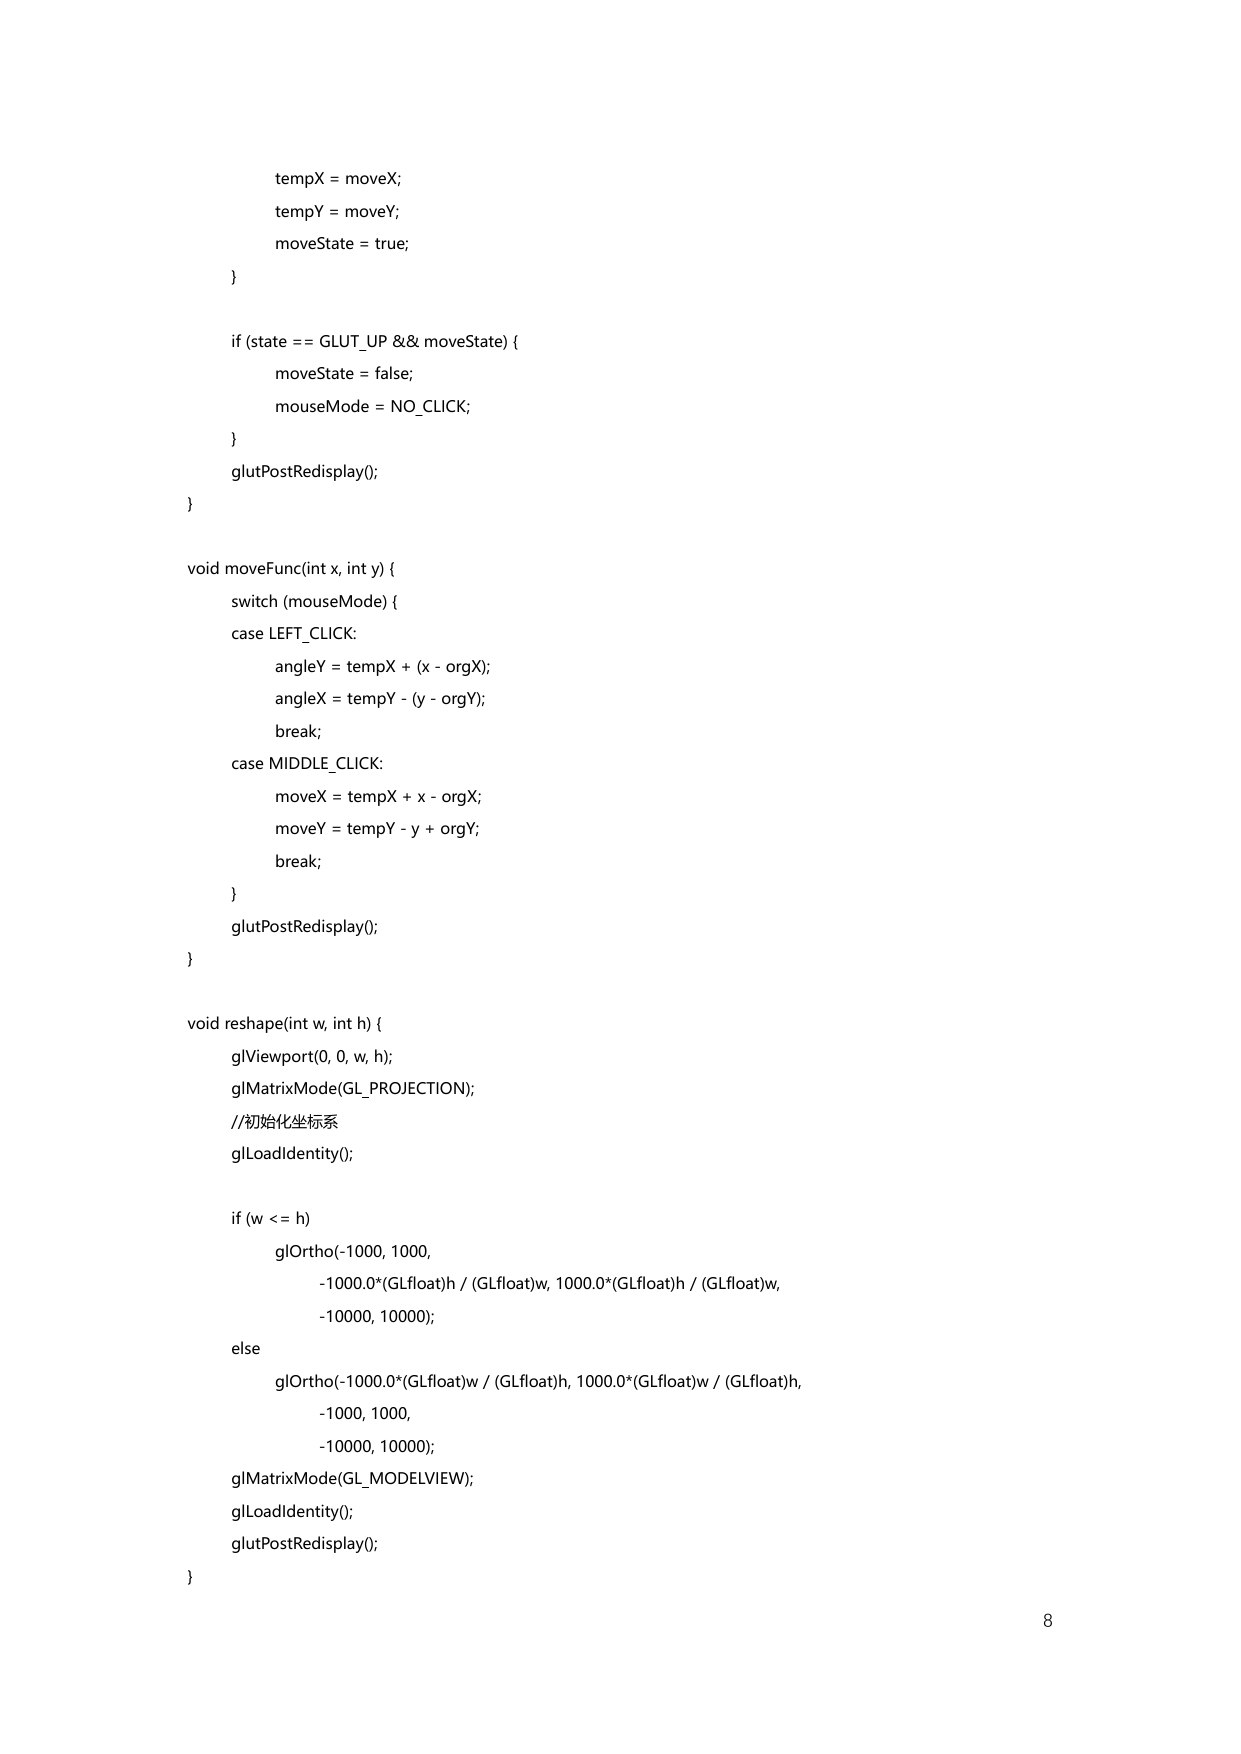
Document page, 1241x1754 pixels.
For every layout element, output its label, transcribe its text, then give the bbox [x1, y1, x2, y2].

text moveY = tempY - y + orgY; [187, 812, 1053, 844]
text -1000.0*(GLfloat)h / (GLfloat)w, 1000.0*(GLfloat)h / (GLfloat)w, [187, 1267, 1053, 1299]
text glutPostRedisplay(); [187, 909, 1053, 942]
text if (w <= h) [187, 1202, 1053, 1234]
text } [187, 487, 1053, 519]
text else [187, 1332, 1053, 1364]
text moveX = tempX + x - orgX; [187, 779, 1053, 812]
text } [187, 942, 1053, 974]
text case MIDDLE_CLICK: [187, 747, 1053, 779]
text } [187, 877, 1053, 909]
text angleY = tempX + (x - orgX); [187, 649, 1053, 682]
text } [187, 422, 1053, 454]
text if (state == GLUT_UP && moveState) { [187, 324, 1053, 357]
text } [187, 1559, 1053, 1592]
text glutPostRedisplay(); [187, 1527, 1053, 1559]
text glMatrixMode(GL_MODELVIEW); [187, 1462, 1053, 1494]
text tempX = moveX; [187, 162, 1053, 194]
text void reshape(int w, int h) { [187, 1007, 1053, 1039]
text moveState = true; [187, 227, 1053, 259]
text case LEFT_CLICK: [187, 617, 1053, 649]
text -1000, 1000, [187, 1397, 1053, 1429]
text break; [187, 844, 1053, 877]
text //初始化坐标系 [187, 1104, 1053, 1137]
text glLoadIdentity(); [187, 1494, 1053, 1527]
text mouseMode = NO_CLICK; [187, 389, 1053, 422]
text glMatrixMode(GL_PROJECTION); [187, 1072, 1053, 1104]
text switch (mouseMode) { [187, 584, 1053, 617]
text glOrtho(-1000.0*(GLfloat)w / (GLfloat)h, 1000.0*(GLfloat)w / (GLfloat)h, [187, 1364, 1053, 1397]
text angleX = tempY - (y - orgY); [187, 682, 1053, 714]
text void moveFunc(int x, int y) { [187, 552, 1053, 584]
text } [187, 259, 1053, 292]
text moveState = false; [187, 357, 1053, 389]
text break; [187, 714, 1053, 747]
text glViewport(0, 0, w, h); [187, 1039, 1053, 1072]
text -10000, 10000); [187, 1429, 1053, 1462]
text glOrtho(-1000, 1000, [187, 1234, 1053, 1267]
text -10000, 10000); [187, 1299, 1053, 1332]
text glutPostRedisplay(); [187, 454, 1053, 487]
text tempY = moveY; [187, 194, 1053, 227]
text glLoadIdentity(); [187, 1137, 1053, 1169]
